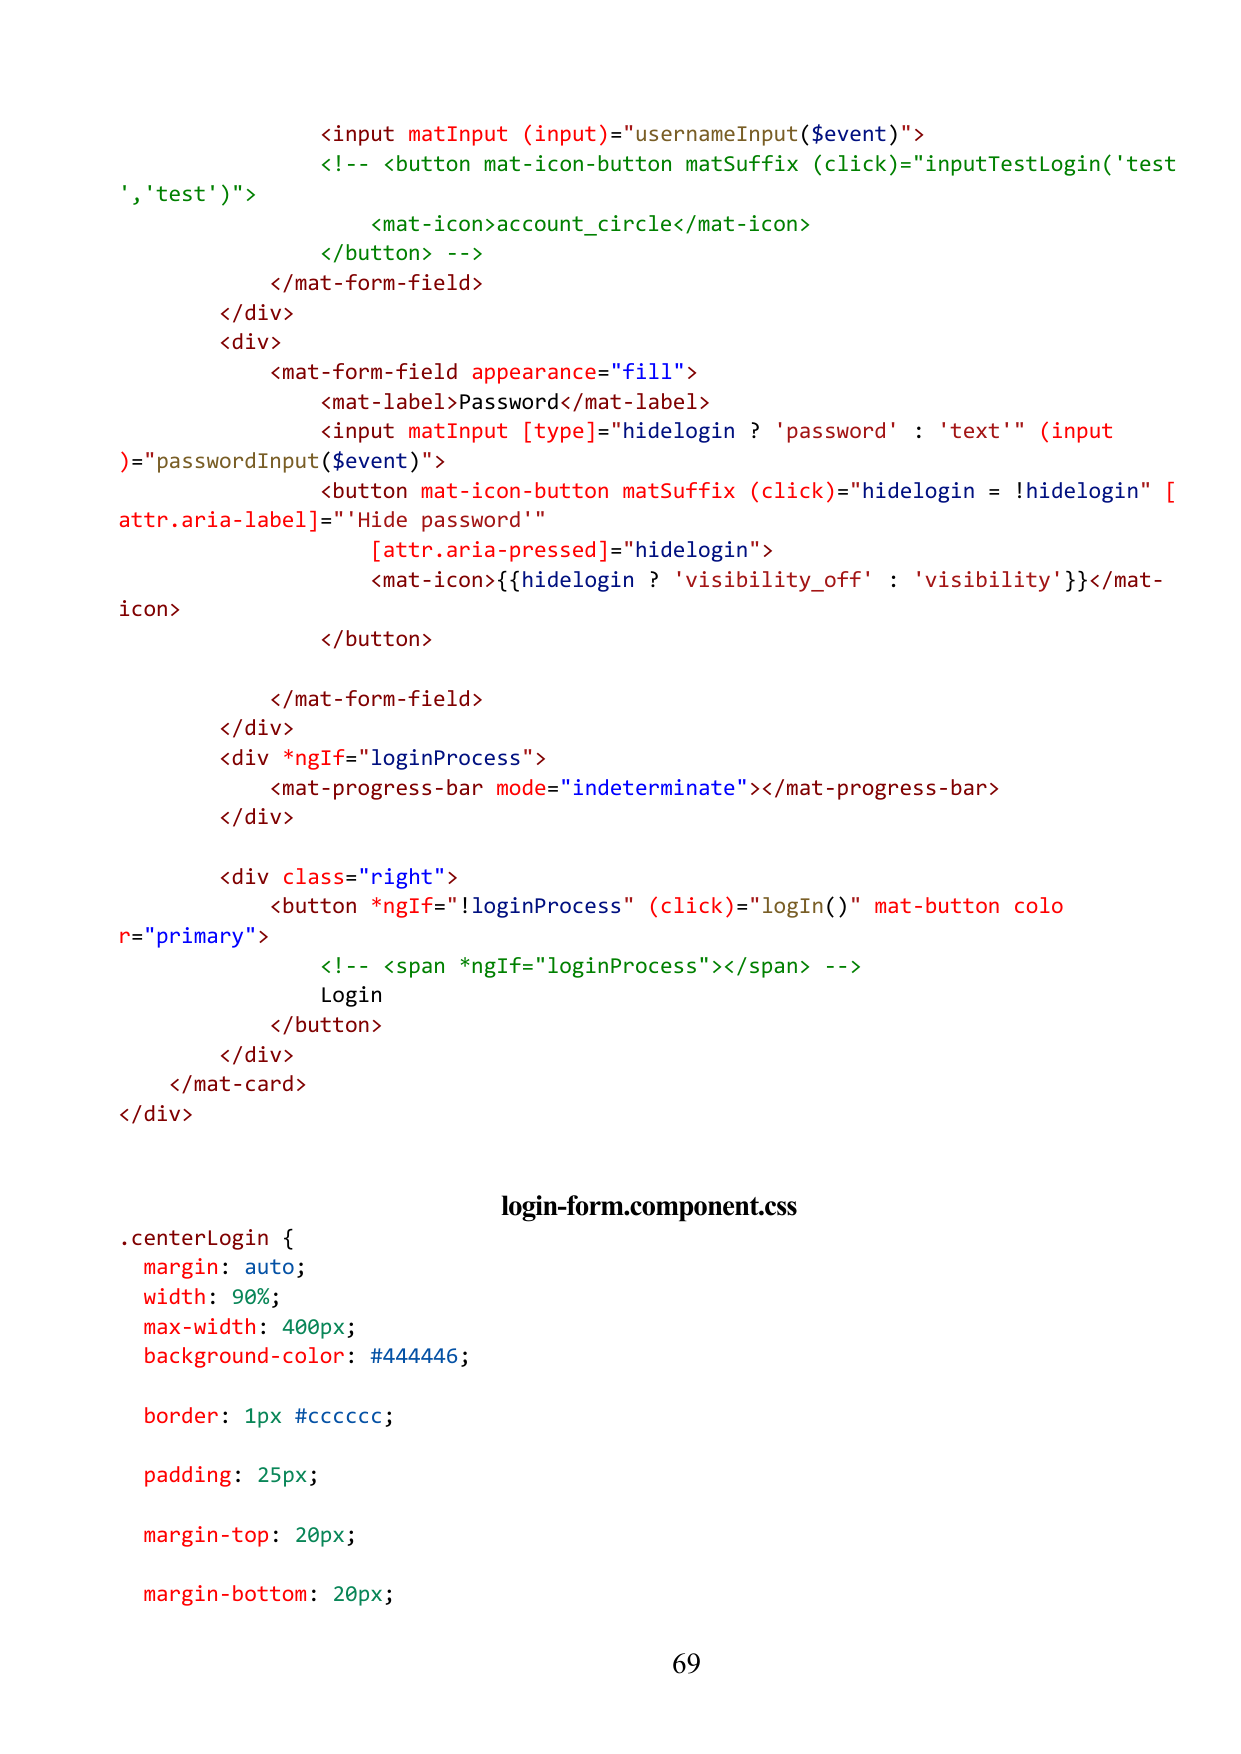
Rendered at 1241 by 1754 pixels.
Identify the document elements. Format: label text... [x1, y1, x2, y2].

text </mat-card> [118, 1068, 1181, 1098]
text </div> [118, 1038, 1181, 1068]
text </div> [118, 1098, 1181, 1127]
text border: 1px #cccccc; [118, 1399, 1181, 1429]
text </mat-form-field> [118, 267, 1181, 296]
text Login [118, 979, 1181, 1009]
text <mat-icon>{{hidelogin ? 'visibility_off' : 'visibility'}}</mat-icon> [118, 563, 1181, 623]
text margin-top: 20px; [118, 1518, 1181, 1548]
text </div> [118, 712, 1181, 742]
text margin-bottom: 20px; [118, 1578, 1181, 1607]
text <!-- <span *ngIf="loginProcess"></span> --> [118, 949, 1181, 979]
text [attr.aria-pressed]="hidelogin"> [118, 534, 1181, 563]
text <div> [118, 326, 1181, 356]
text <input matInput [type]="hidelogin ? 'password' : 'text'" (input)="passwordInput($event)"> [118, 415, 1181, 474]
title login-form.component.css [118, 1188, 1181, 1221]
text <div class="right"> [118, 860, 1181, 890]
text <mat-progress-bar mode="indeterminate"></mat-progress-bar> [118, 771, 1181, 801]
text </button> [118, 623, 1181, 652]
text </button> [118, 1009, 1181, 1038]
text padding: 25px; [118, 1459, 1181, 1488]
text <button mat-icon-button matSuffix (click)="hidelogin = !hidelogin" [attr.aria-label]="'Hide password'" [118, 474, 1181, 534]
text margin: auto; [118, 1251, 1181, 1281]
text </button> --> [118, 237, 1181, 267]
text </div> [118, 801, 1181, 831]
text width: 90%; [118, 1281, 1181, 1310]
text <mat-form-field appearance="fill"> [118, 356, 1181, 385]
text <mat-icon>account_circle</mat-icon> [118, 207, 1181, 237]
text .centerLogin { [118, 1221, 1181, 1251]
text <div *ngIf="loginProcess"> [118, 742, 1181, 771]
text max-width: 400px; [118, 1310, 1181, 1340]
text </div> [118, 296, 1181, 326]
text <input matInput (input)="usernameInput($event)"> [118, 118, 1181, 148]
text background-color: #444446; [118, 1340, 1181, 1370]
text <!-- <button mat-icon-button matSuffix (click)="inputTestLogin('test','test')"> [118, 148, 1181, 207]
text <button *ngIf="!loginProcess" (click)="logIn()" mat-button color="primary"> [118, 890, 1181, 949]
text </mat-form-field> [118, 682, 1181, 712]
text <mat-label>Password</mat-label> [118, 385, 1181, 415]
